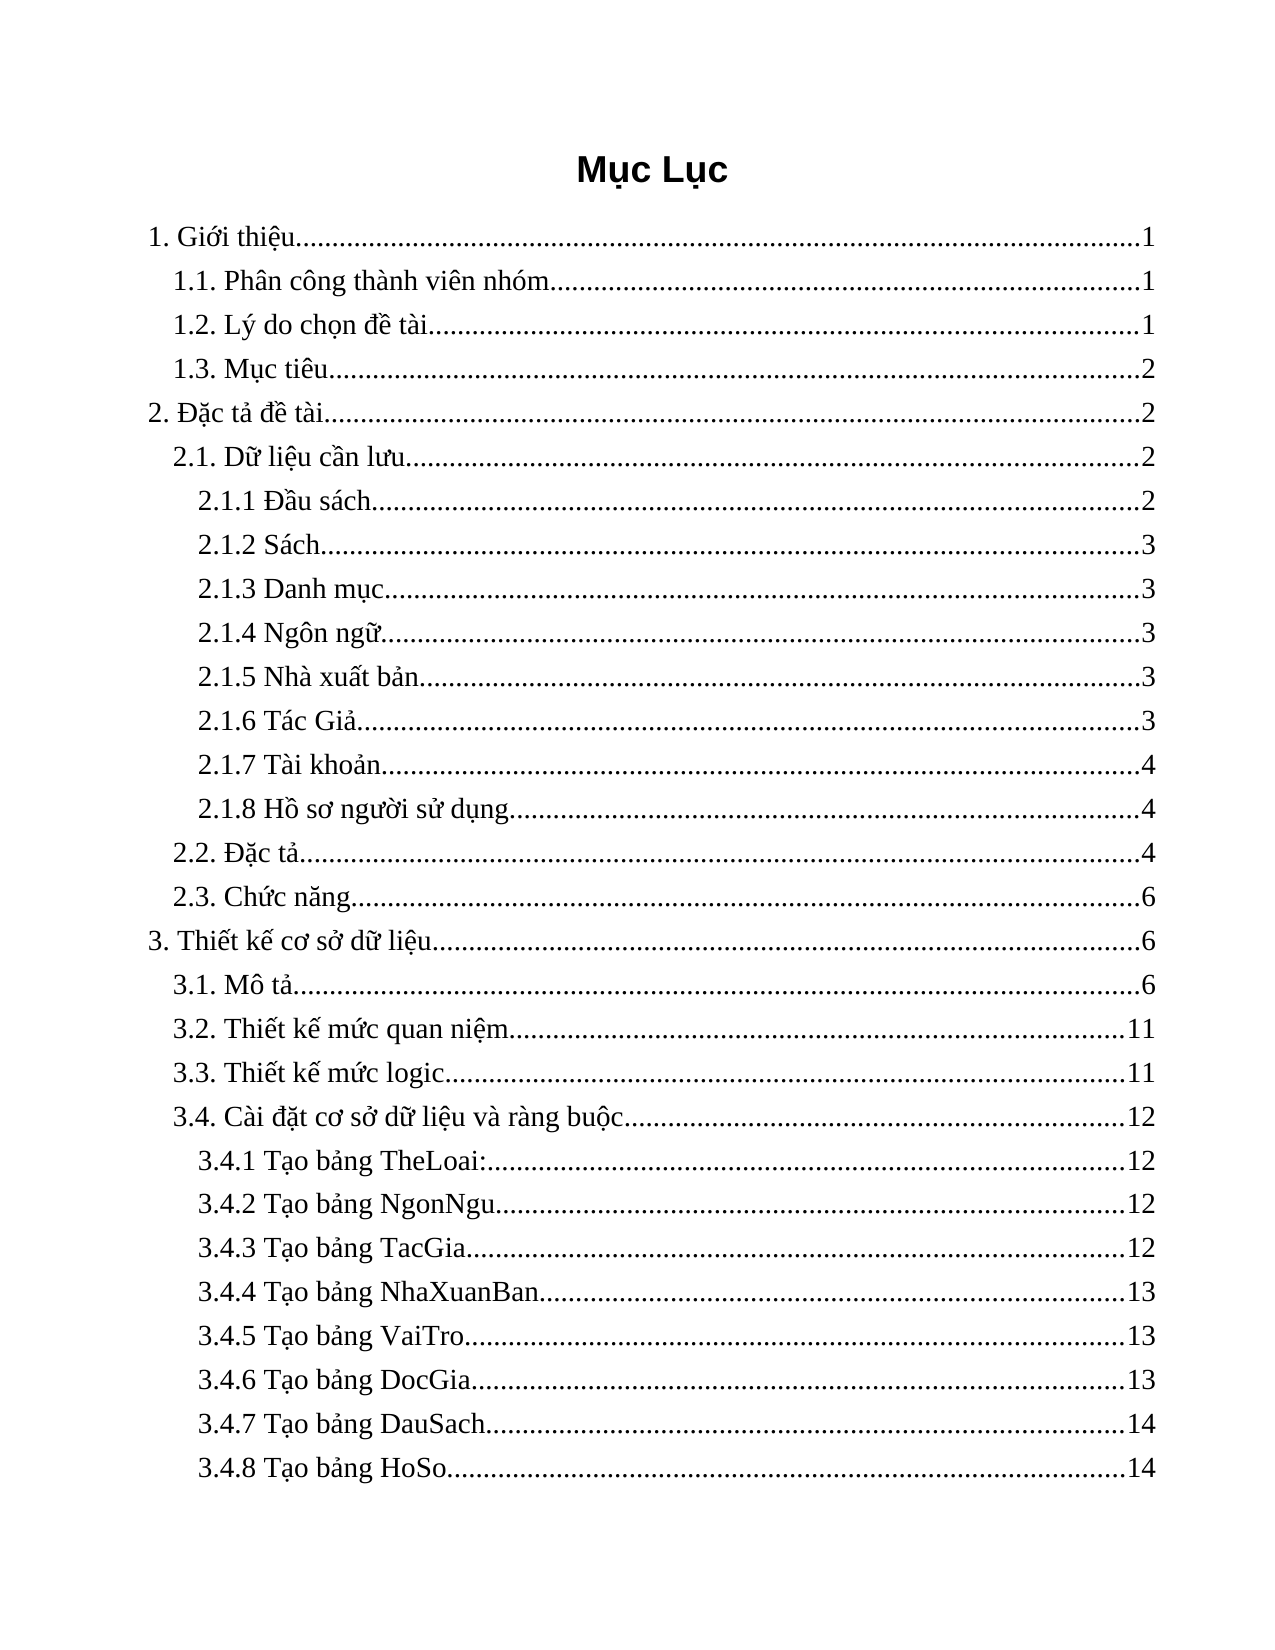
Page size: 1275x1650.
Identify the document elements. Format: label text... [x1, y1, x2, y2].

text Mục Lục [148, 148, 1157, 191]
